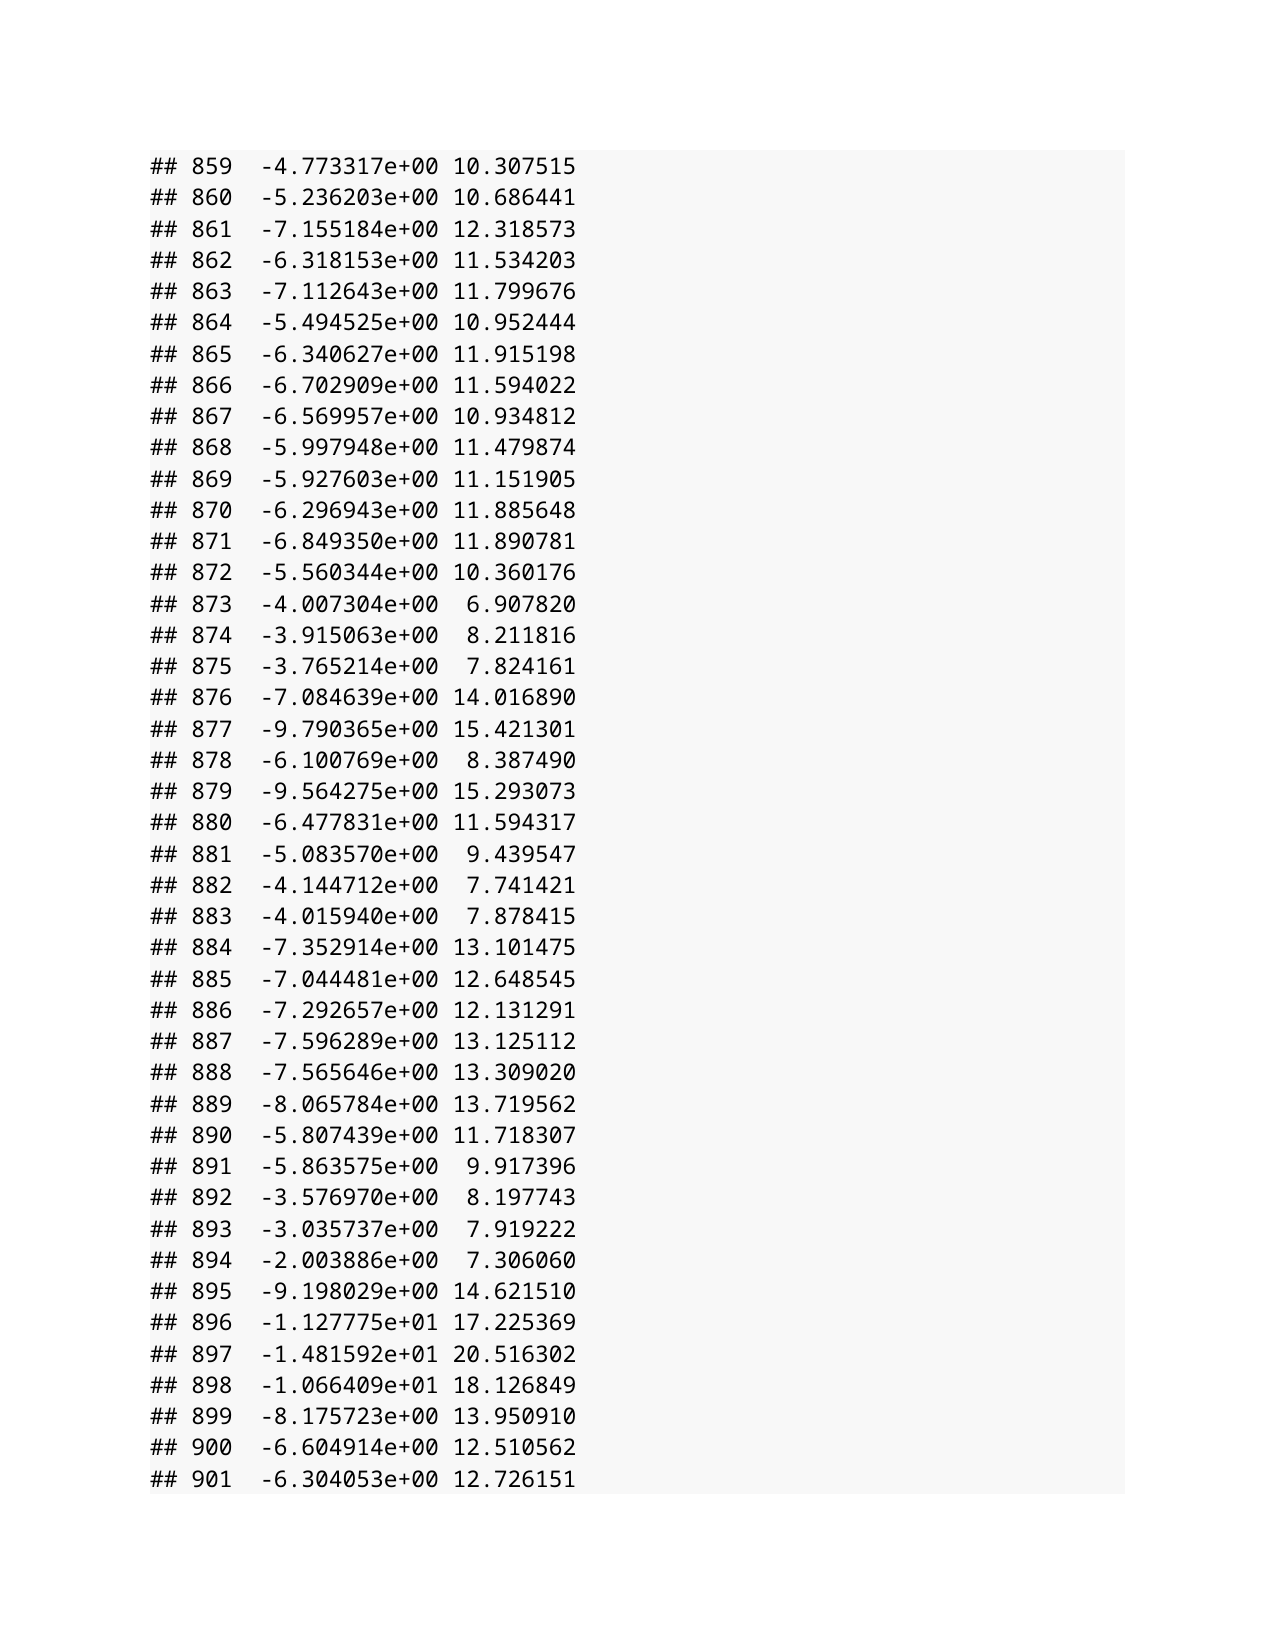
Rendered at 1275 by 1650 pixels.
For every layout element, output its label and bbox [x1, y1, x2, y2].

text [150, 150, 1125, 1494]
